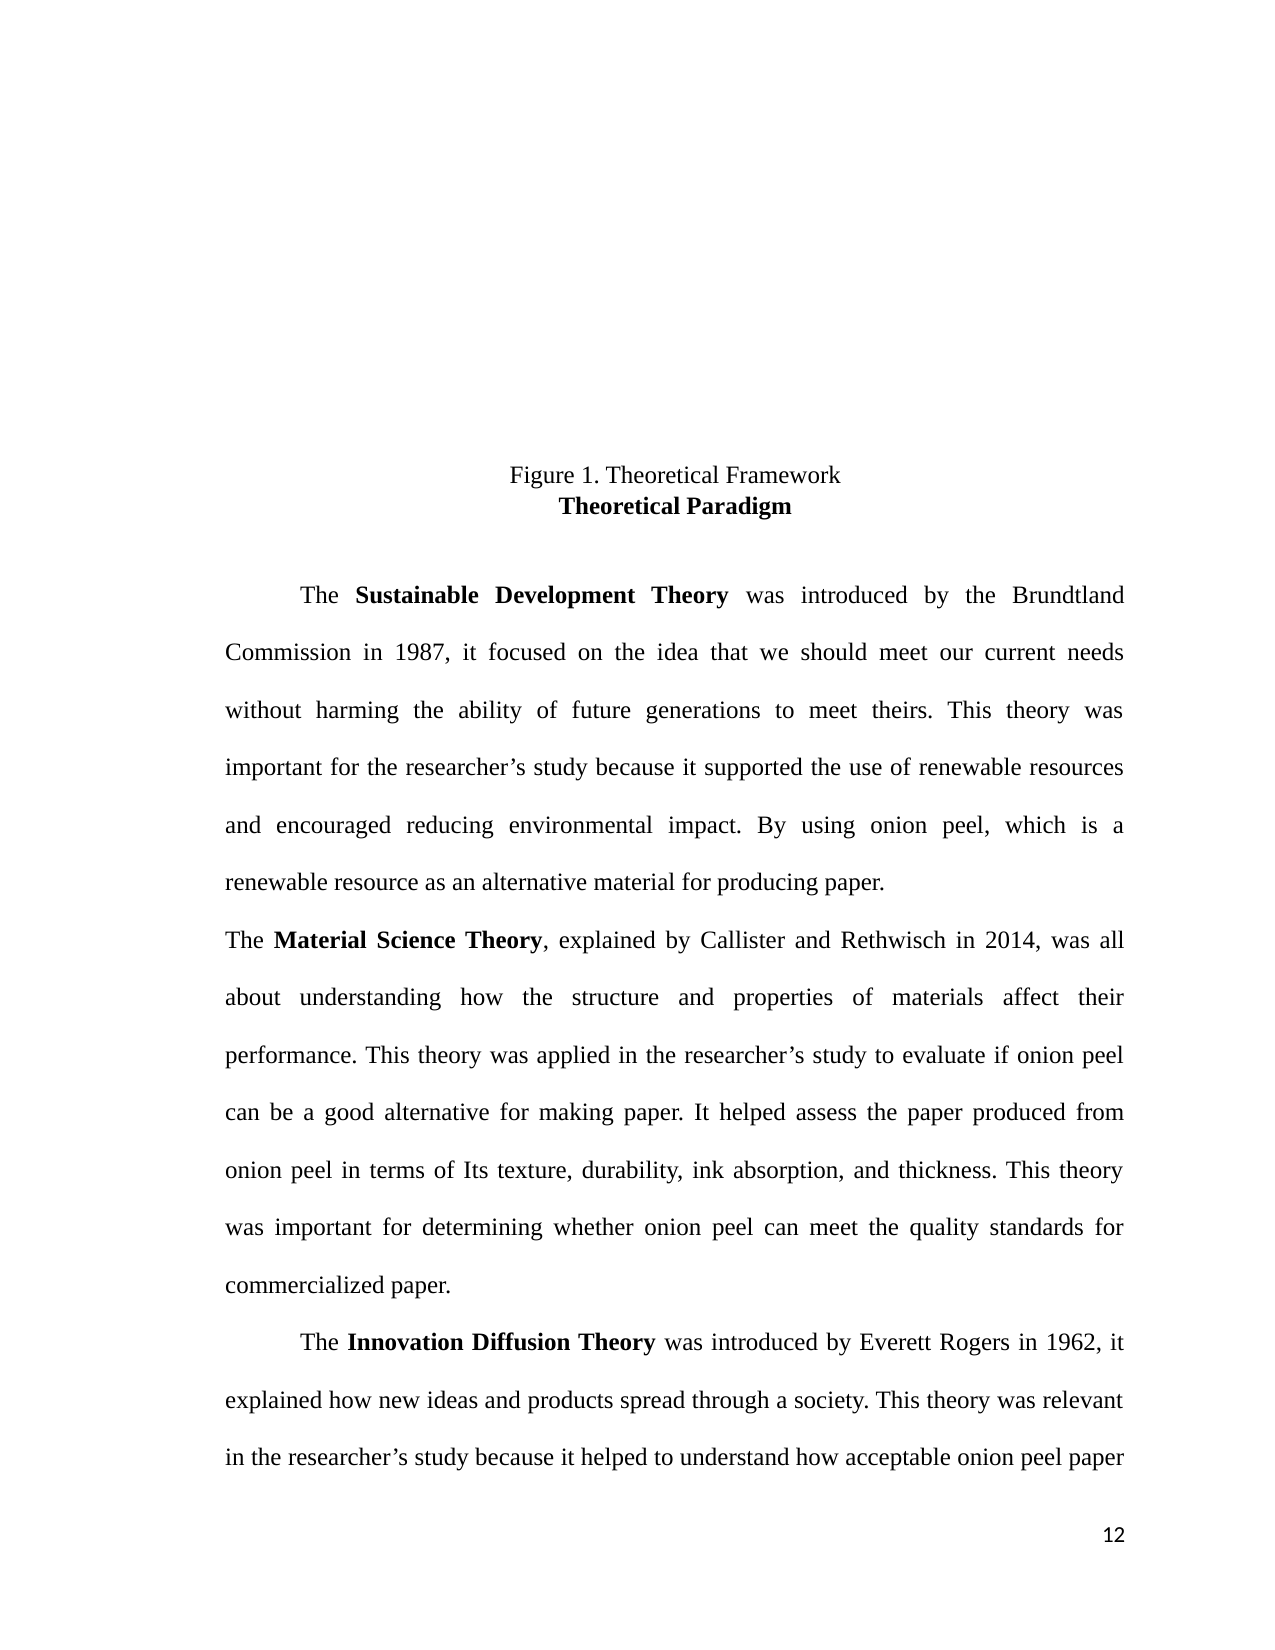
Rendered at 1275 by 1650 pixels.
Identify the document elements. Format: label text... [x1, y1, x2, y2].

text Figure 1. Theoretical FrameworkBottom of Form [225, 460, 1125, 489]
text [225, 1327, 1125, 1471]
text The Material Science Theory, explained by Callister and Rethwisch in 2014, was all about understanding how the structure and properties of materials affect their performance. This theory was applied in the researcher’s study to evaluate if onion peel can be a good alternative for making paper. It helped assess the paper produced from onion peel in terms of Its texture, durability, ink absorption, and thickness. This theory was important for determining whether onion peel can meet the quality standards for commercialized paper. [225, 925, 1125, 1299]
text The Sustainable Development Theory was introduced by the Brundtland Commission in 1987, it focused on the idea that we should meet our current needs without harming the ability of future generations to meet theirs. This theory was important for the researcher’s study because it supported the use of renewable resources and encouraged reducing environmental impact. By using onion peel, which is a renewable resource as an alternative material for producing paper. [225, 580, 1125, 896]
text Theoretical Paradigm [225, 491, 1125, 520]
